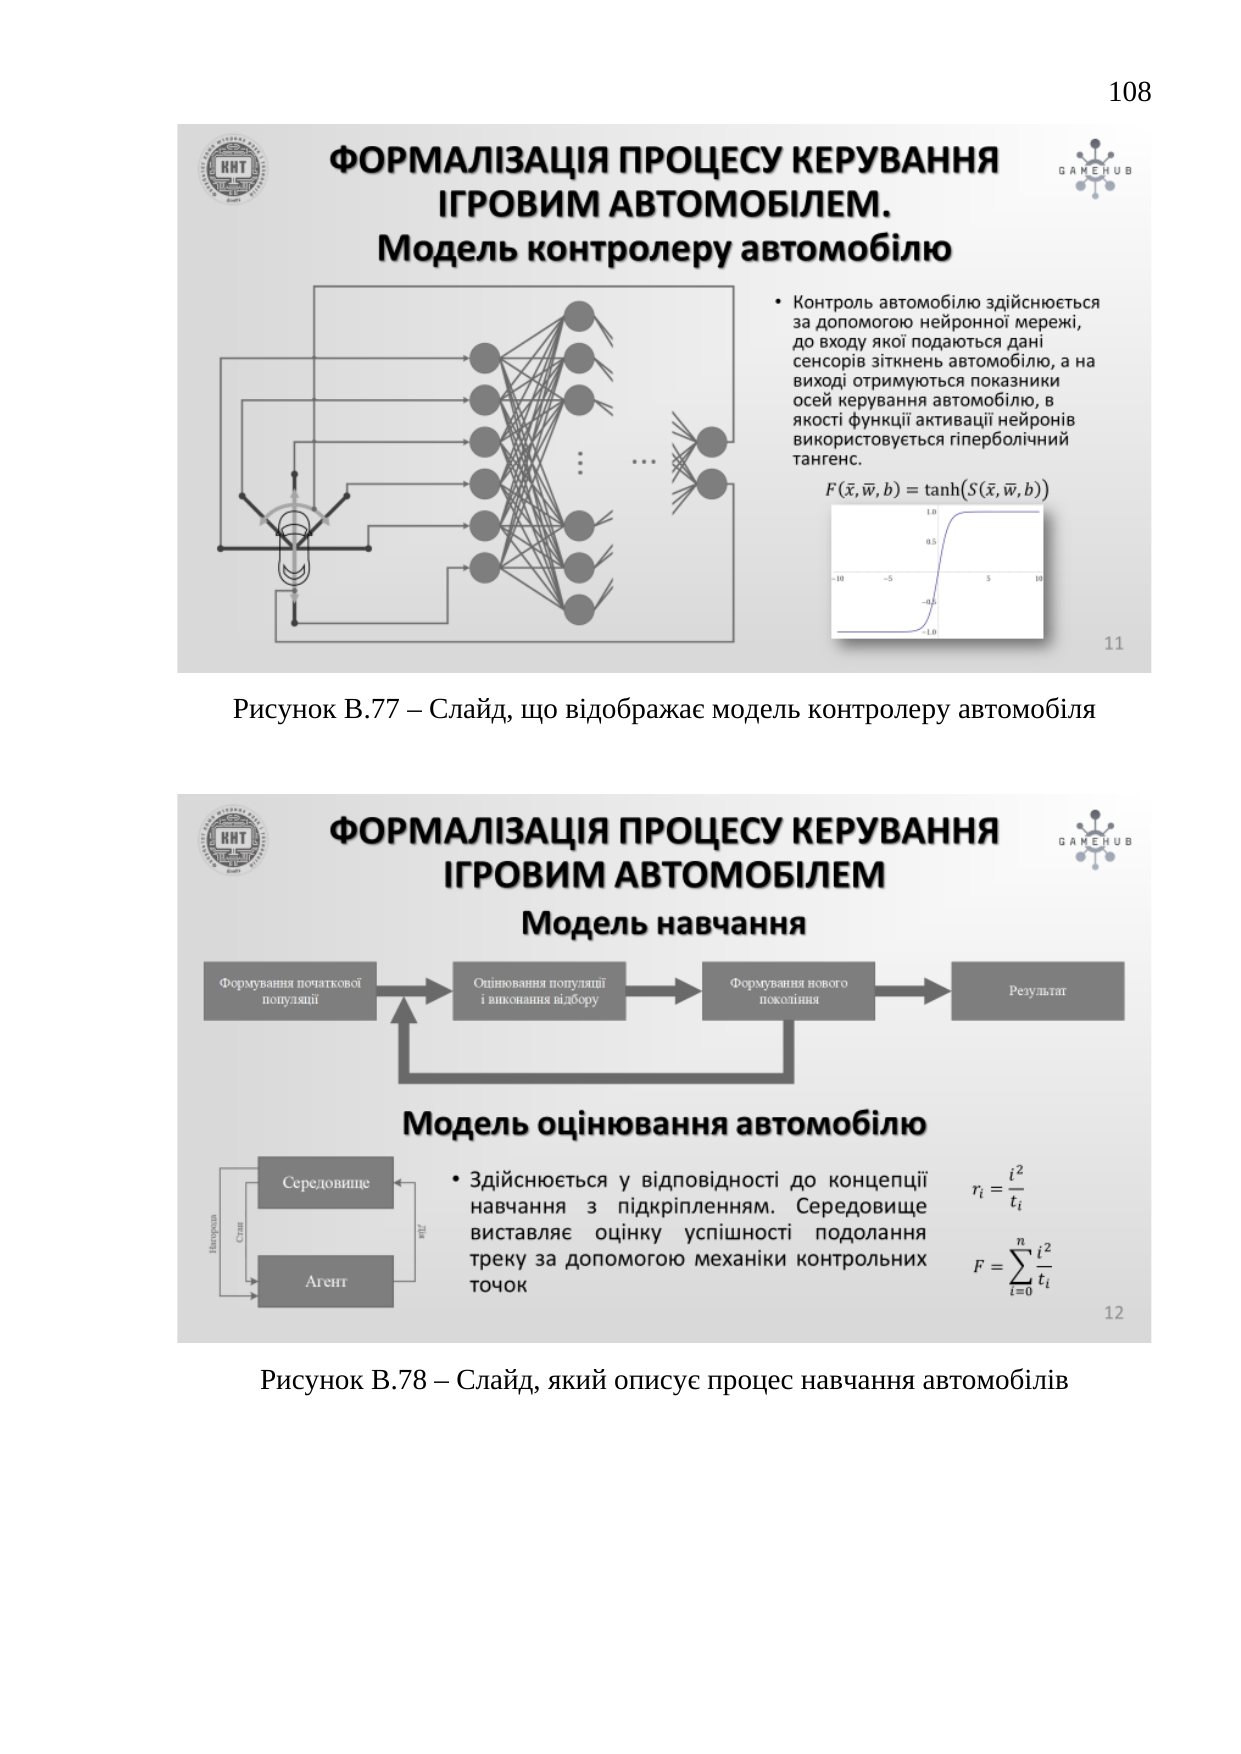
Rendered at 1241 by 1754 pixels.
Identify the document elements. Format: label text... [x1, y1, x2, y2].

picture [177, 124, 1152, 673]
picture [177, 794, 1152, 1343]
